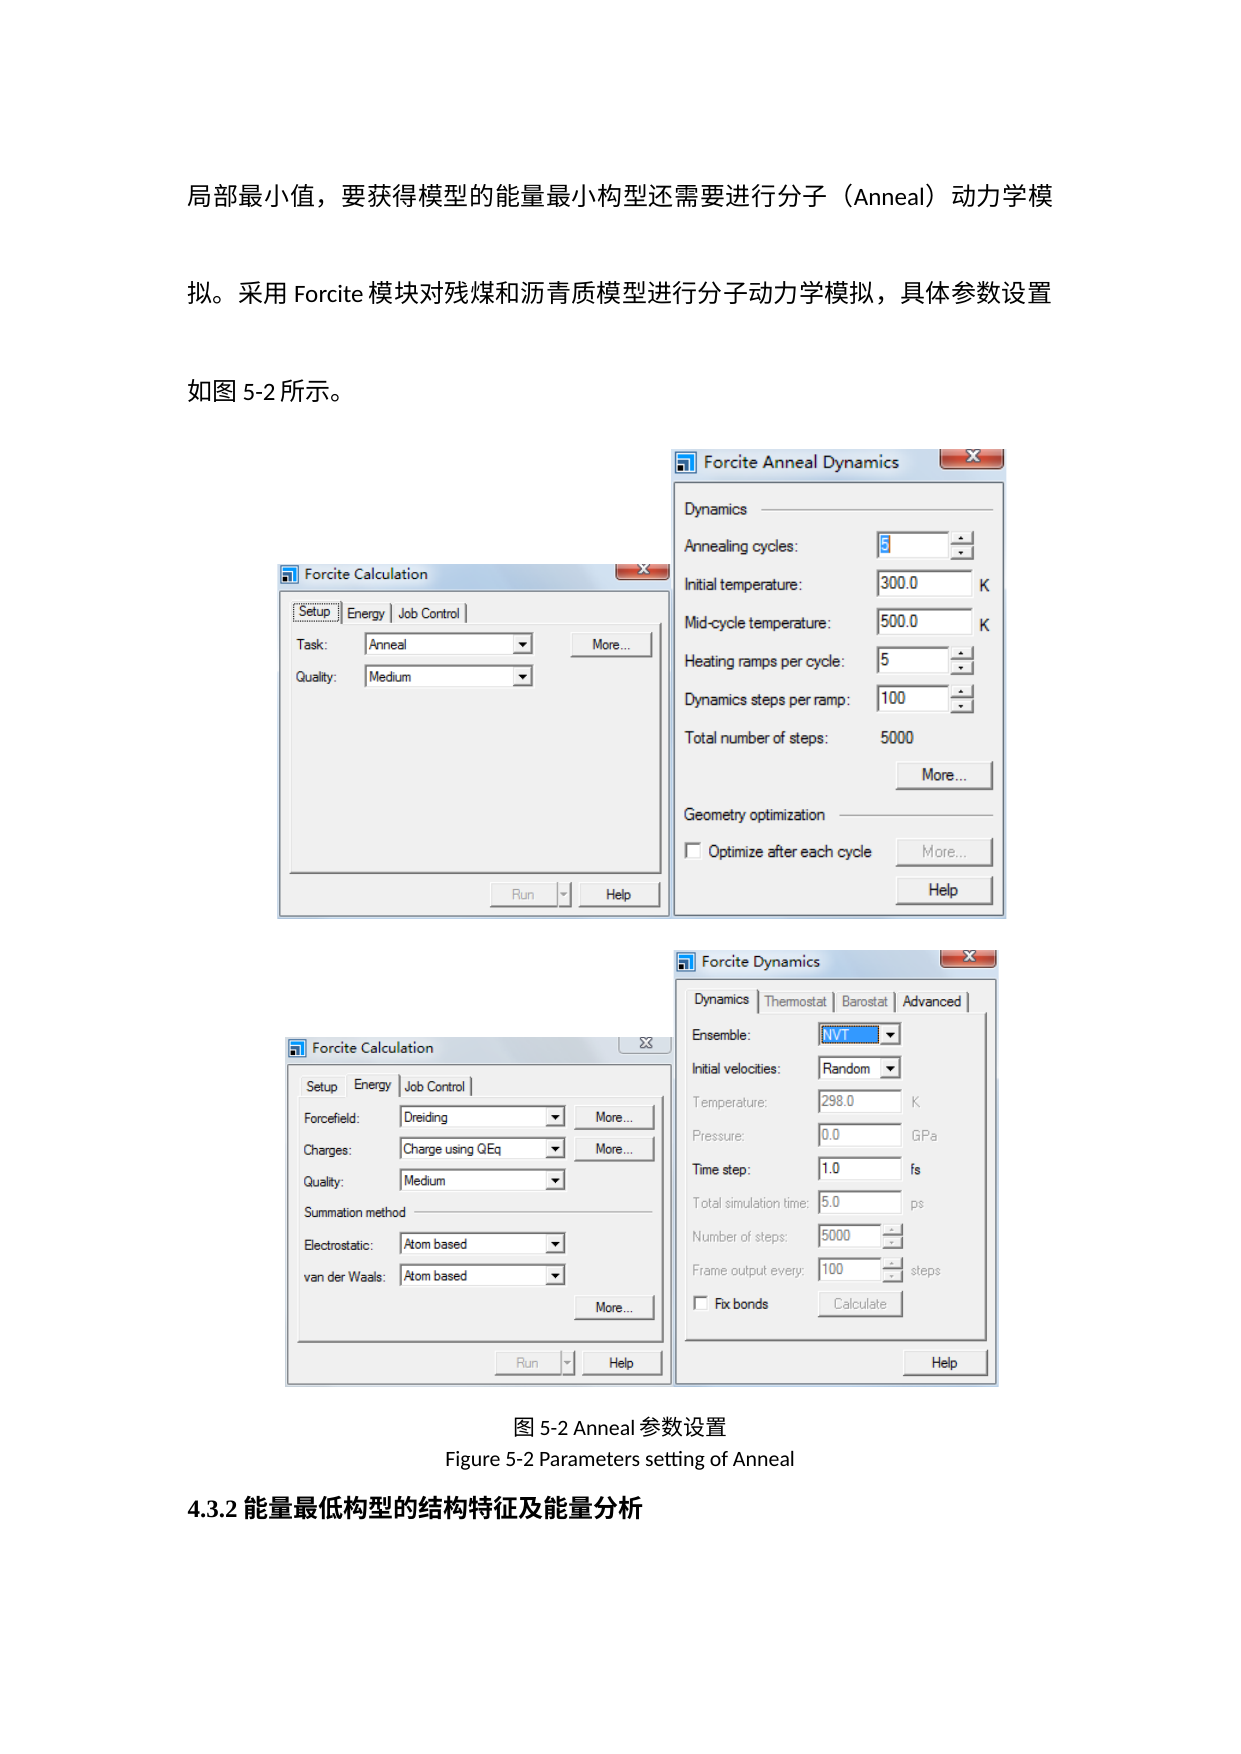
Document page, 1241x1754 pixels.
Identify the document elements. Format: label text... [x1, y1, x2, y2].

text Figure 5-2 Parameters setting of Anneal [187, 1442, 1053, 1474]
picture [277, 449, 1007, 919]
text 图5-2 Anneal参数设置 [187, 1409, 1053, 1442]
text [187, 162, 1053, 422]
text 4.3.2 能量最低构型的结构特征及能量分析 [187, 1474, 1053, 1539]
picture [285, 950, 999, 1387]
